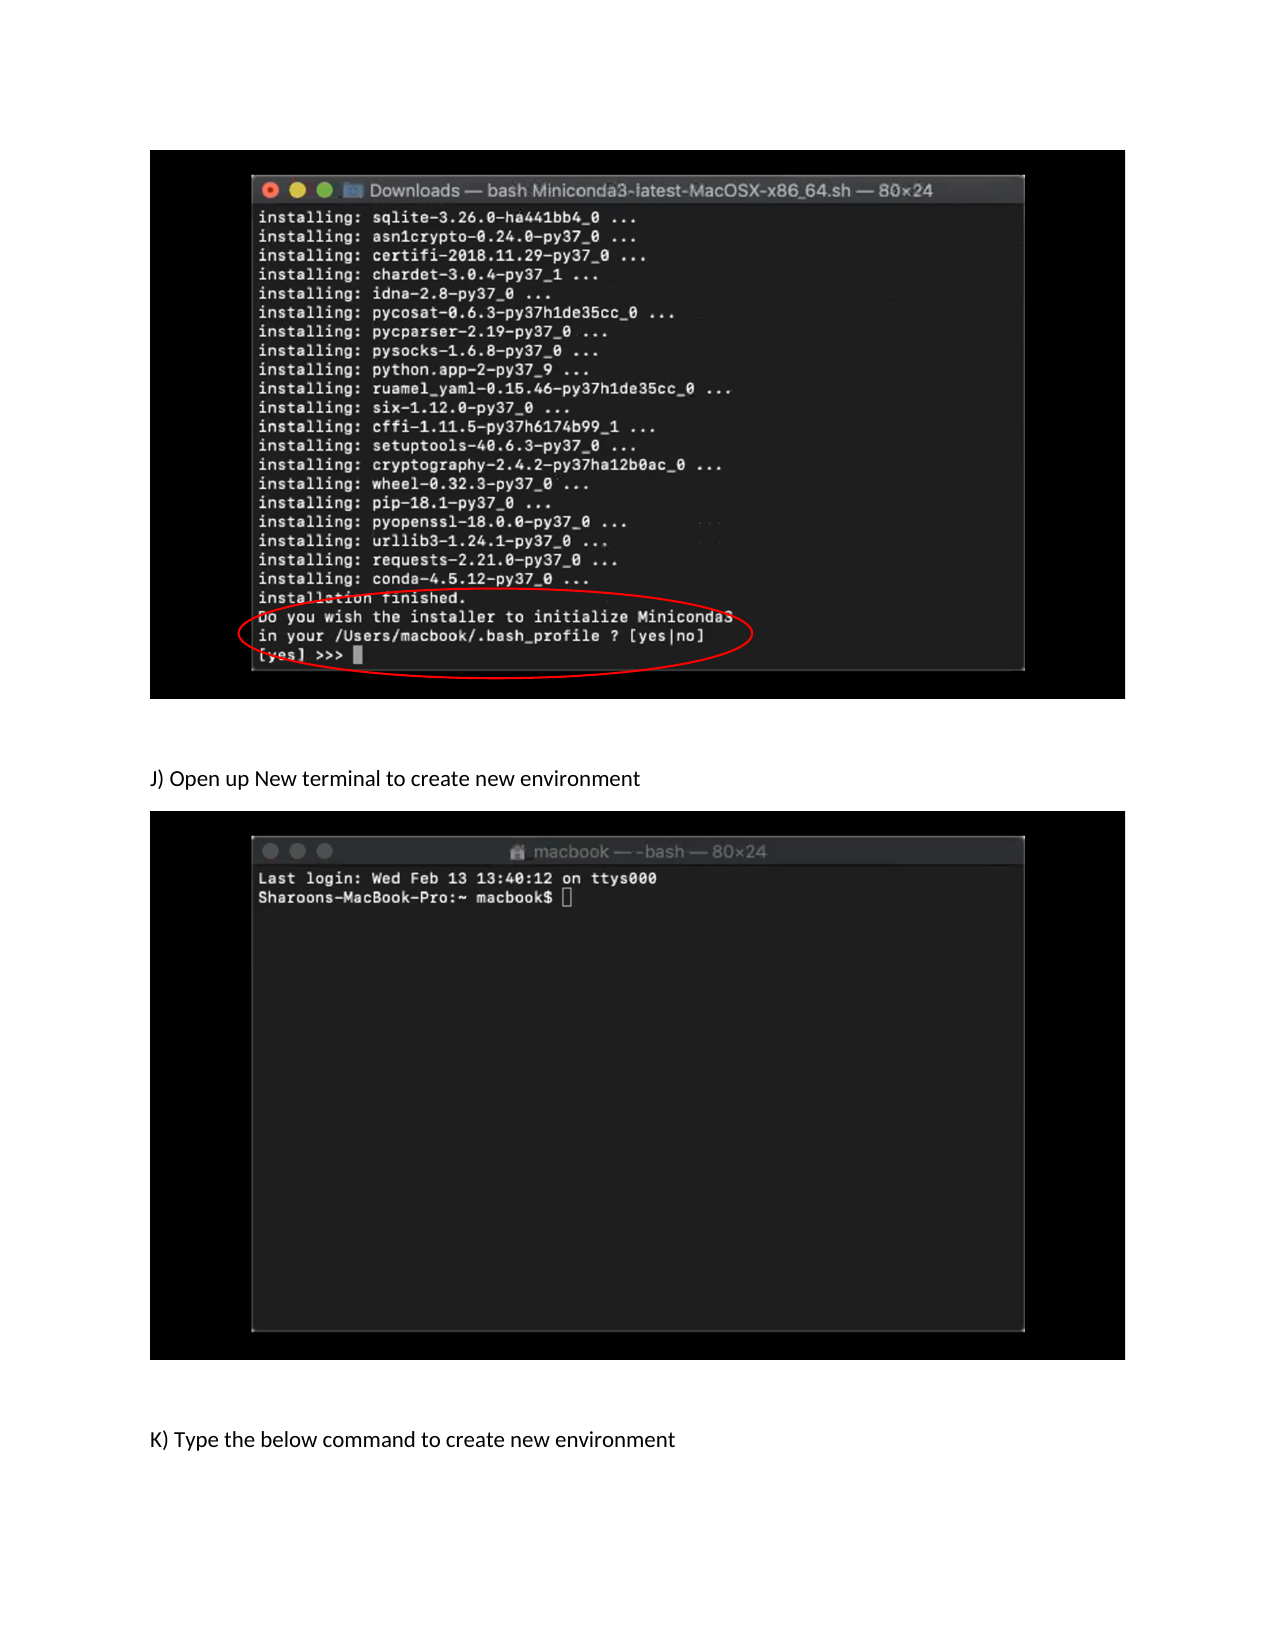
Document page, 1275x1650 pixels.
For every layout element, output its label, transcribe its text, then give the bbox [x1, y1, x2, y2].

text K) Type the below command to create new environment [150, 1425, 1125, 1453]
picture [150, 811, 1125, 1360]
text J) Open up New terminal to create new environment [150, 764, 1125, 792]
picture [150, 150, 1125, 699]
